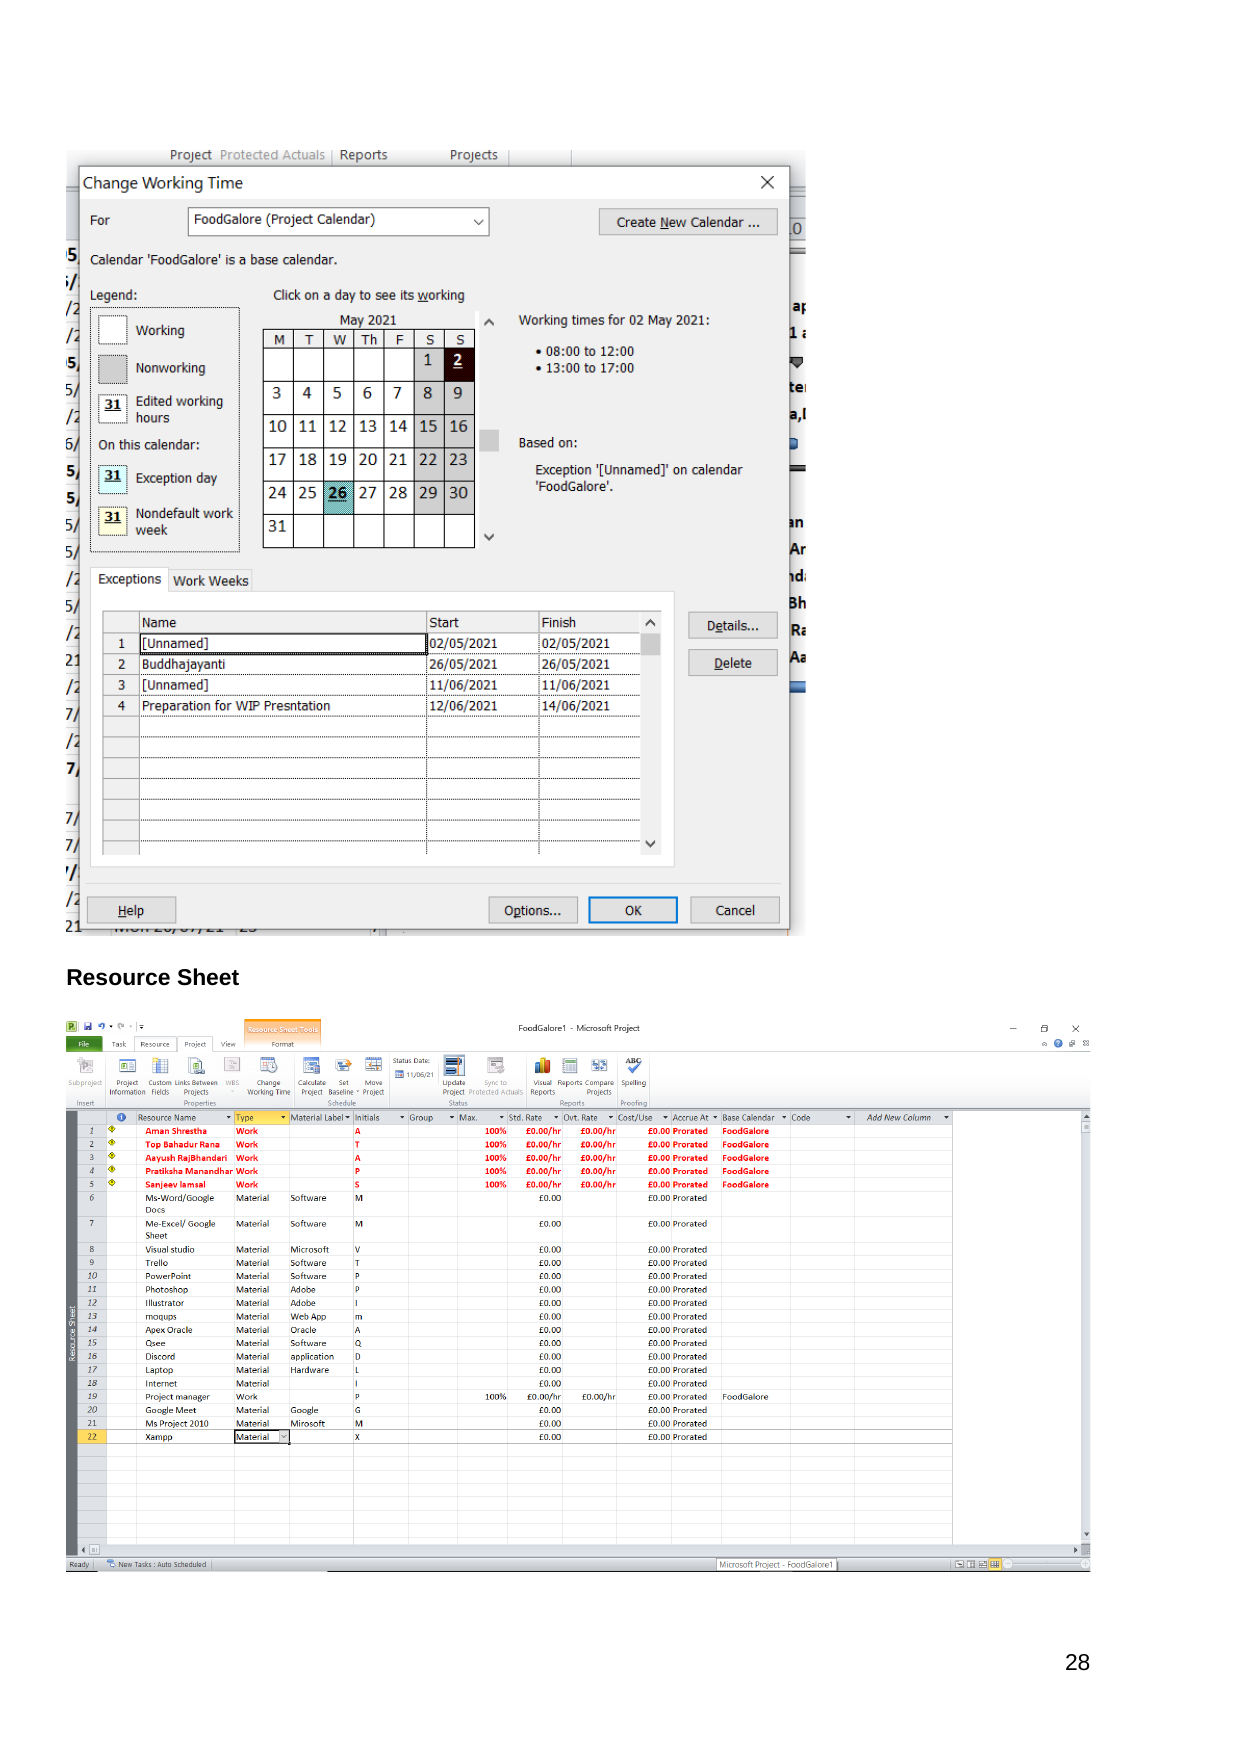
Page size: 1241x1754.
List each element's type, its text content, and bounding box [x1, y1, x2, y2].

text Resource Sheet [66, 964, 1090, 991]
picture [66, 150, 806, 936]
picture [66, 1019, 1091, 1572]
